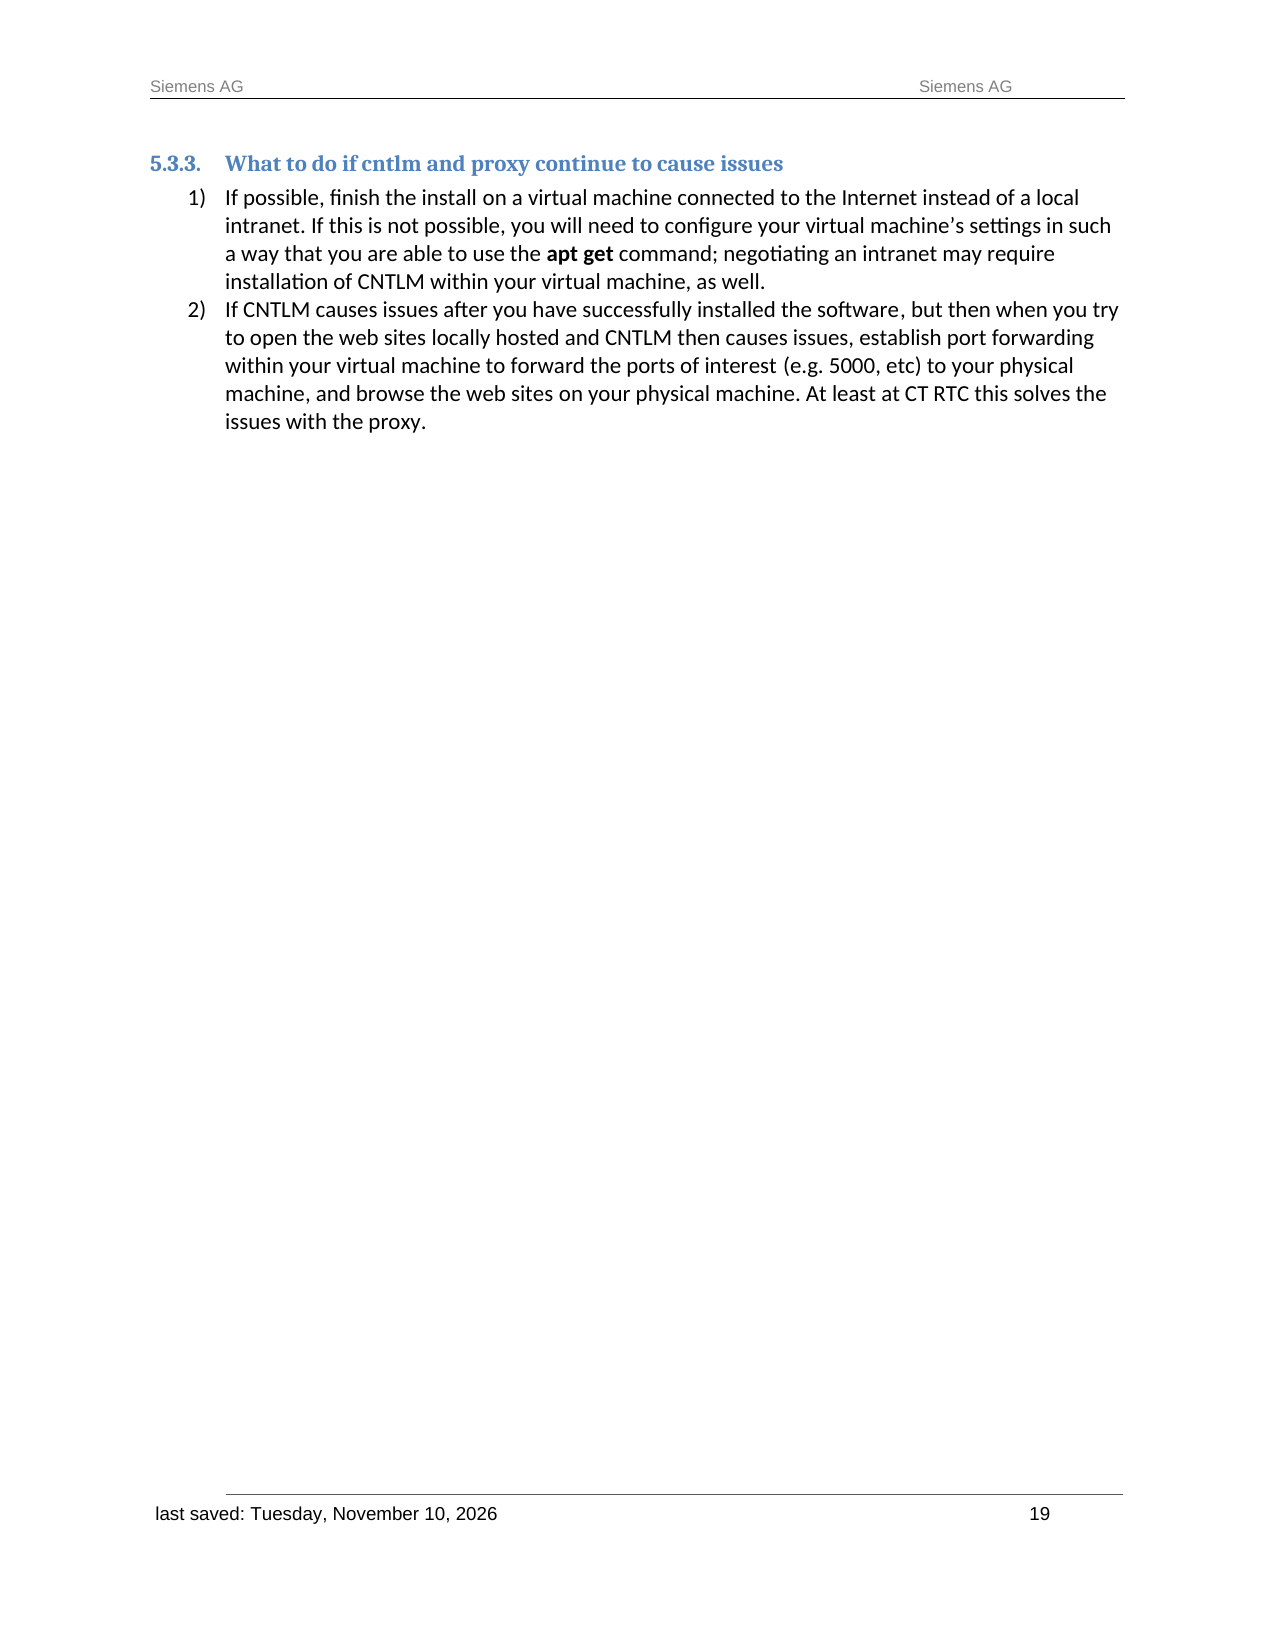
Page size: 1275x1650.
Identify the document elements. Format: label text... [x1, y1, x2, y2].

list If possible, finish the install on a virtual machine connected to the Internet instead of a local intranet. If this is not possible, you will need to configure your virtual machine’s settings in such a way that you are able to use the apt get command; negotiating an intranet may require installation of CNTLM within your virtual machine, as well. [187, 183, 1125, 295]
subtitle What to do if cntlm and proxy continue to cause issues [150, 151, 1125, 177]
list If CNTLM causes issues after you have successfully installed the software, but then when you try to open the web sites locally hosted and CNTLM then causes issues, establish port forwarding within your virtual machine to forward the ports of interest (e.g. 5000, etc) to your physical machine, and browse the web sites on your physical machine. At least at CT RTC this solves the issues with the proxy. [187, 295, 1125, 435]
